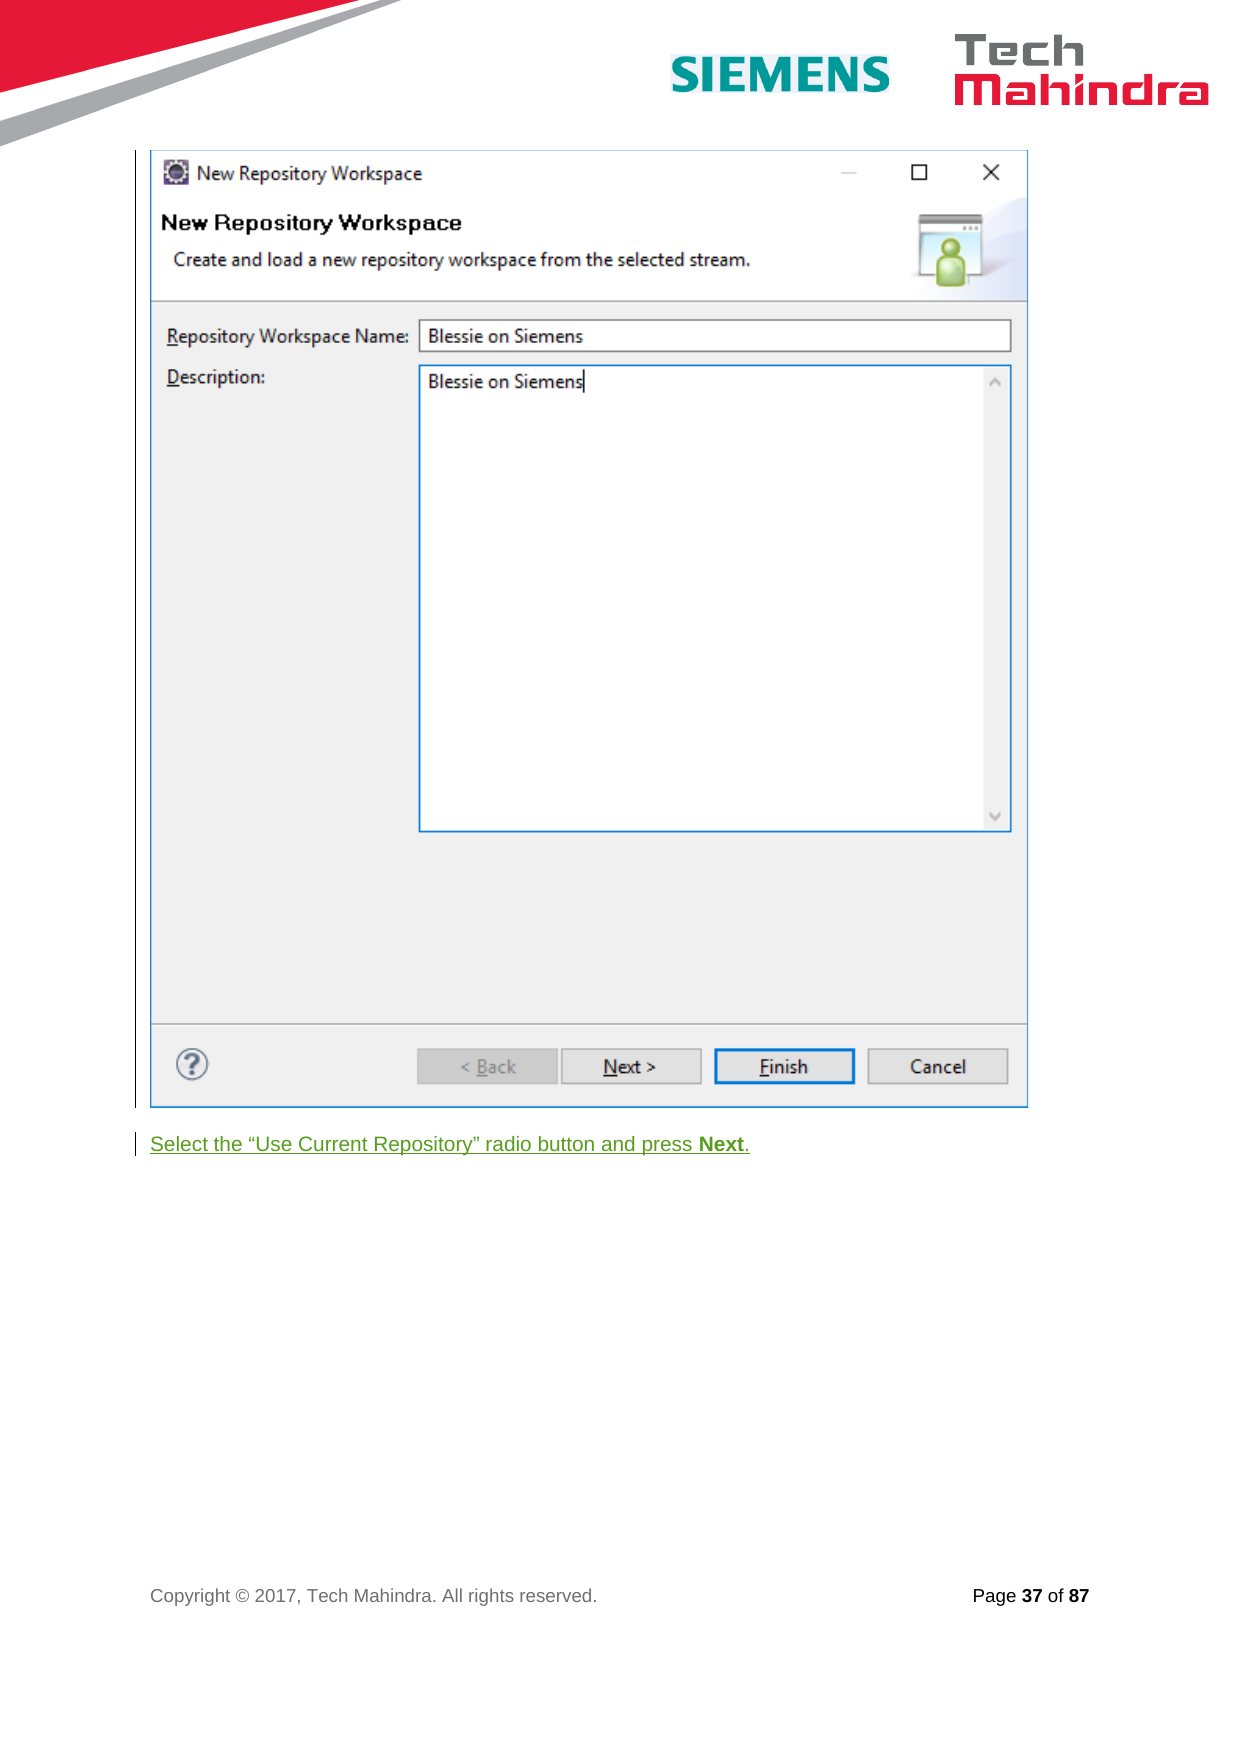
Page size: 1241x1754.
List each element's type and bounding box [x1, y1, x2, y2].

picture [955, 34, 1209, 105]
picture [150, 150, 1029, 1108]
picture [0, 0, 423, 148]
picture [670, 54, 890, 93]
